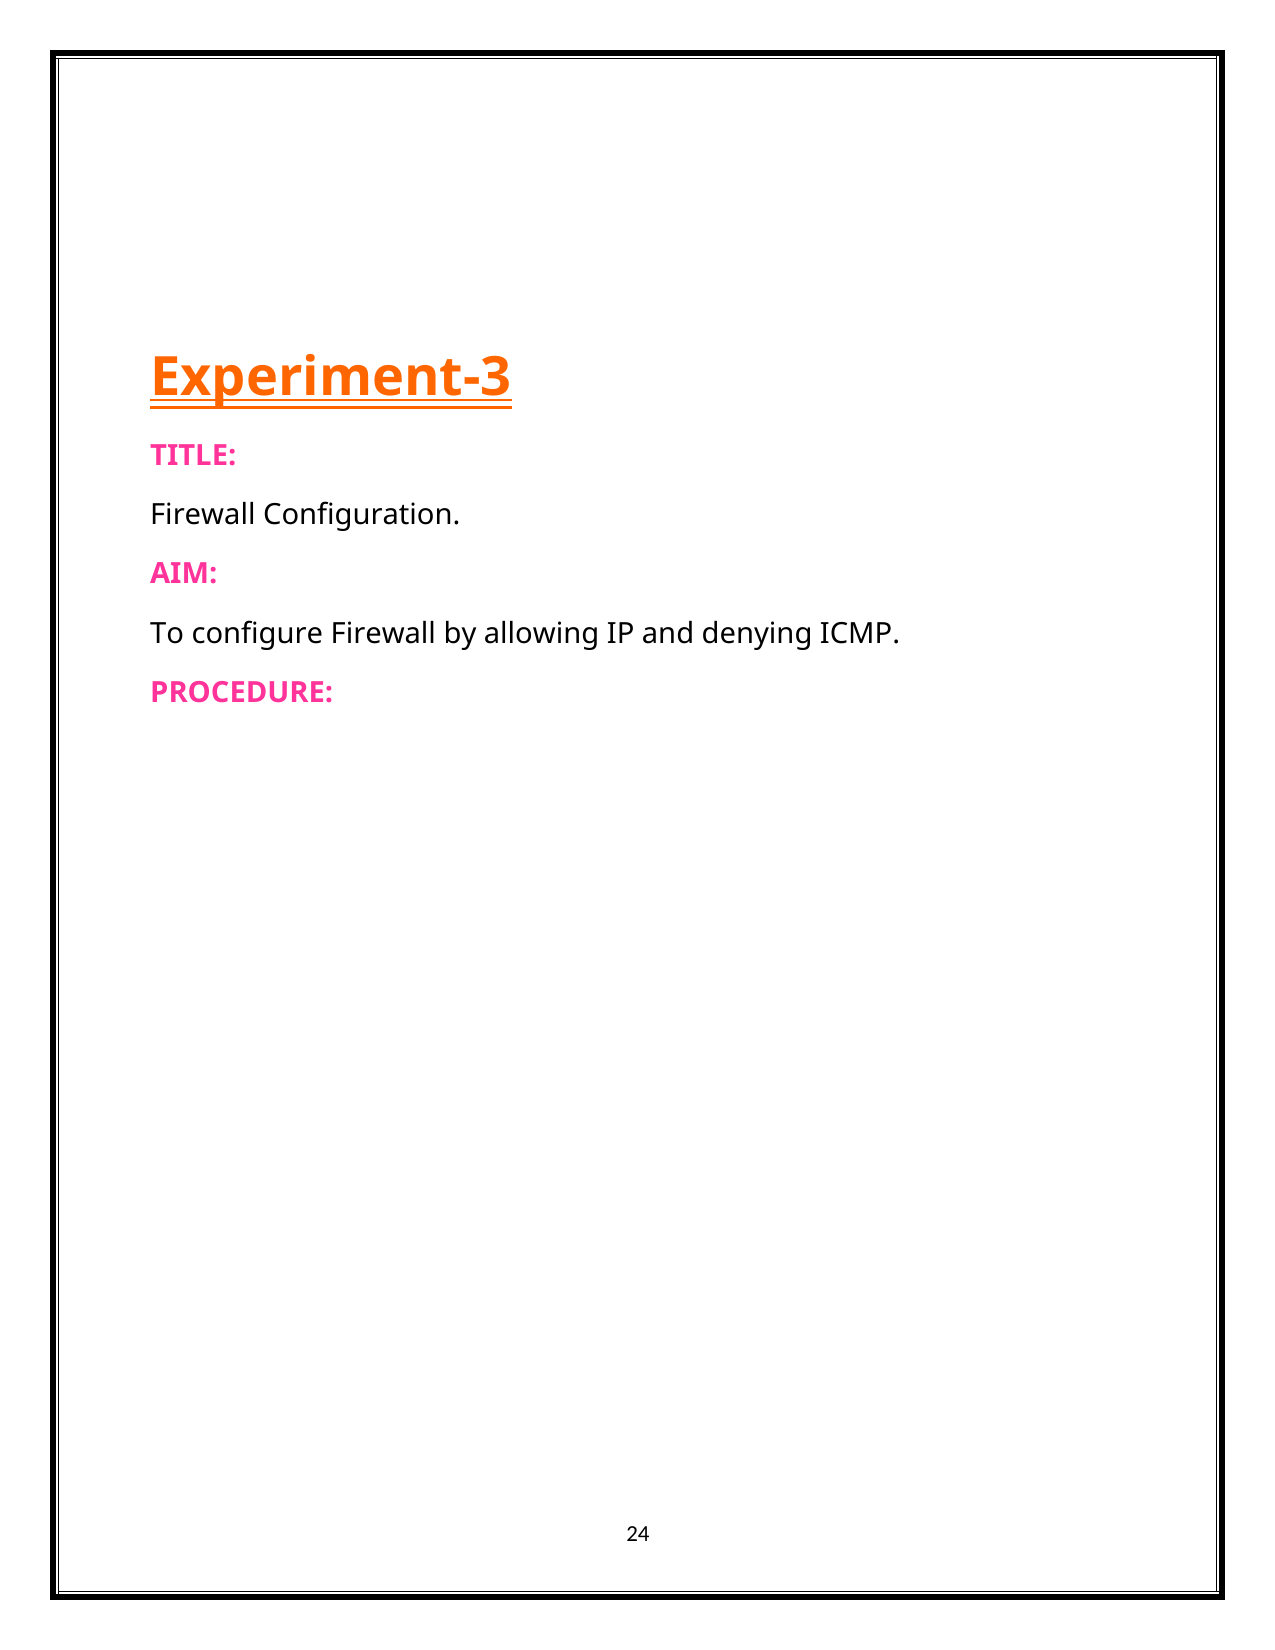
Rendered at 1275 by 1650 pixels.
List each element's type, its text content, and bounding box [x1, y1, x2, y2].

text Firewall Configuration. [150, 493, 1125, 533]
text To configure Firewall by allowing IP and denying ICMP. [150, 612, 1125, 652]
text PROCEDURE: [150, 672, 1125, 711]
text Experiment-3 [150, 337, 1125, 411]
text AIM: [150, 553, 1125, 592]
text TITLE: [150, 434, 1125, 473]
